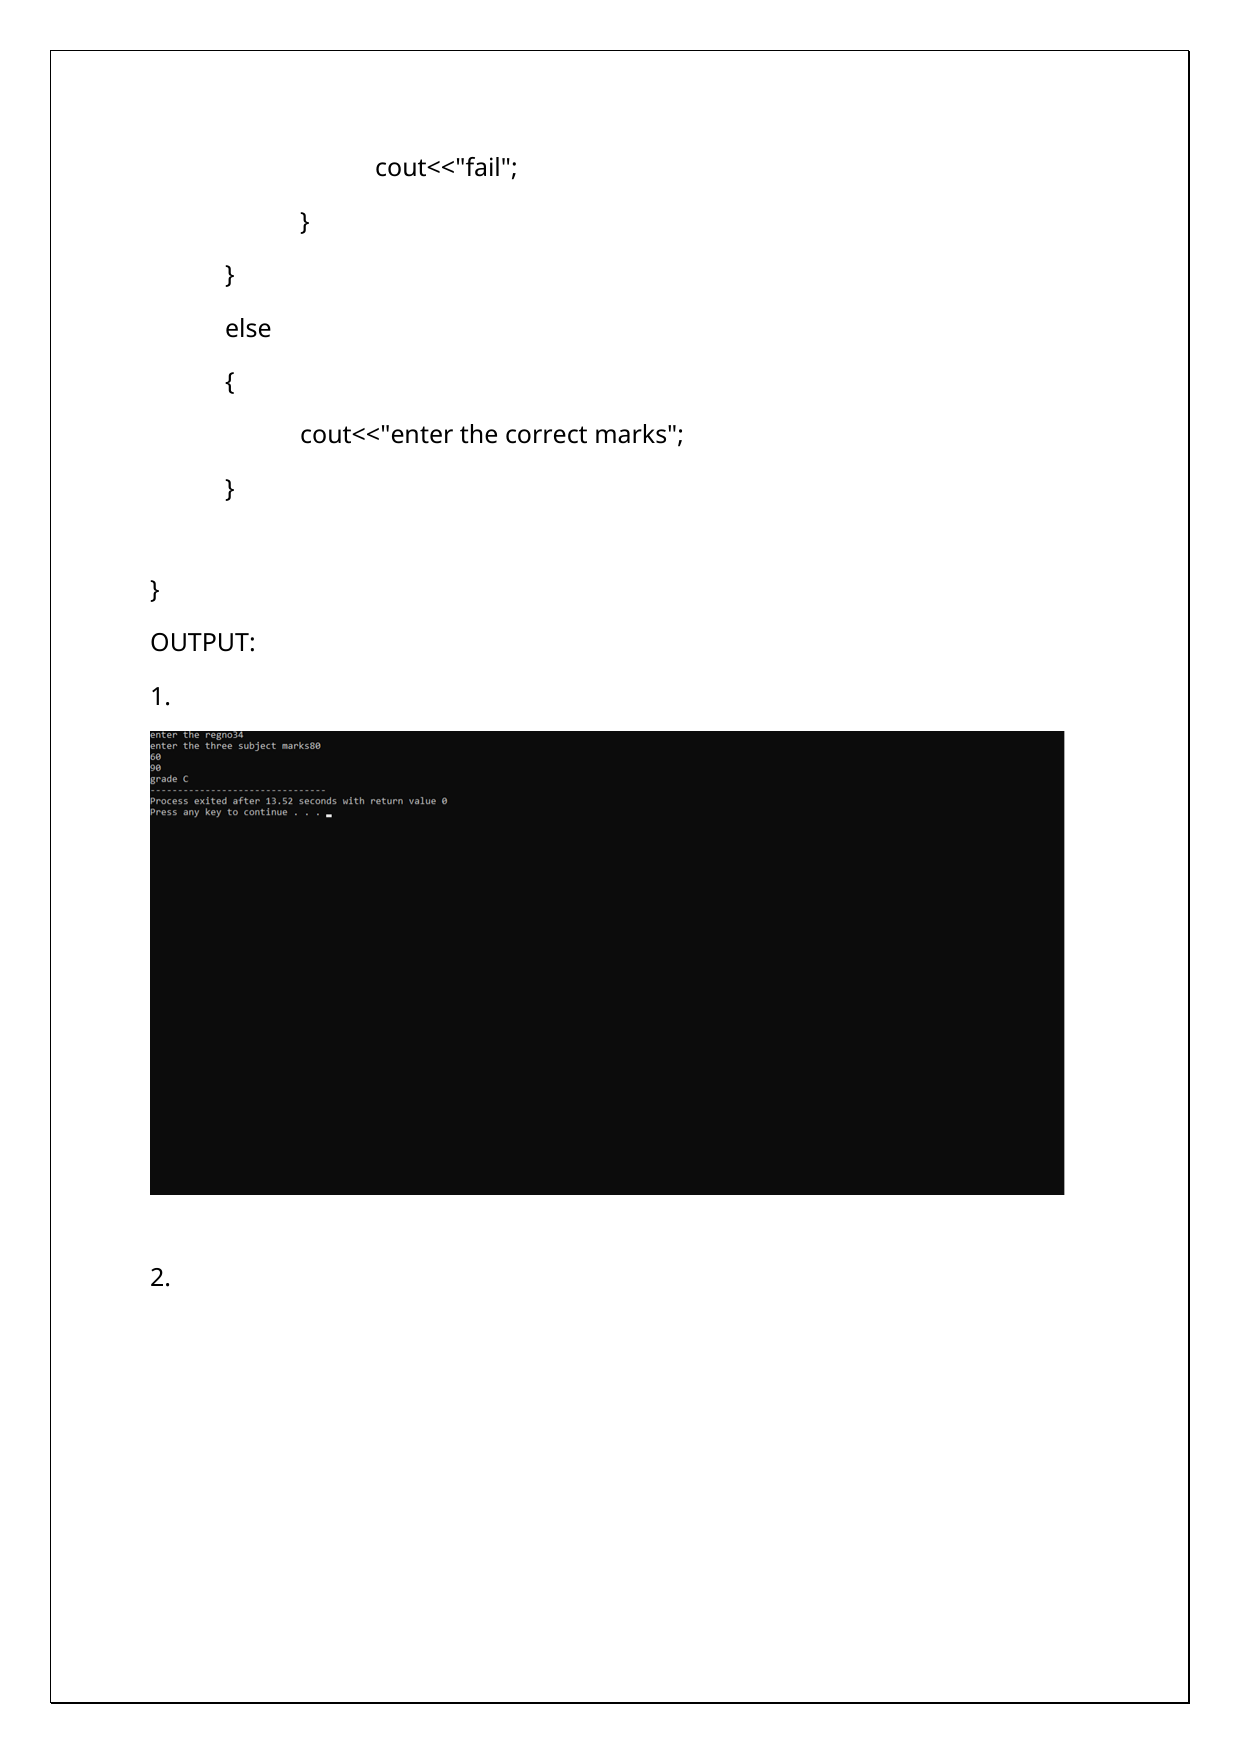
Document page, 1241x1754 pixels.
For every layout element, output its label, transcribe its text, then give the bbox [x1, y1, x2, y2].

picture [150, 731, 1065, 1195]
text else [150, 310, 1089, 344]
text } [150, 471, 1089, 505]
text } [150, 257, 1089, 291]
text { [150, 364, 1089, 398]
text OUTPUT: [150, 625, 1089, 659]
text cout<<"enter the correct marks"; [150, 417, 1089, 451]
text } [150, 203, 1089, 237]
text 2. [150, 1260, 1089, 1294]
text 1. [150, 678, 1089, 712]
text cout<<"fail"; [150, 150, 1089, 184]
text } [150, 571, 1089, 606]
